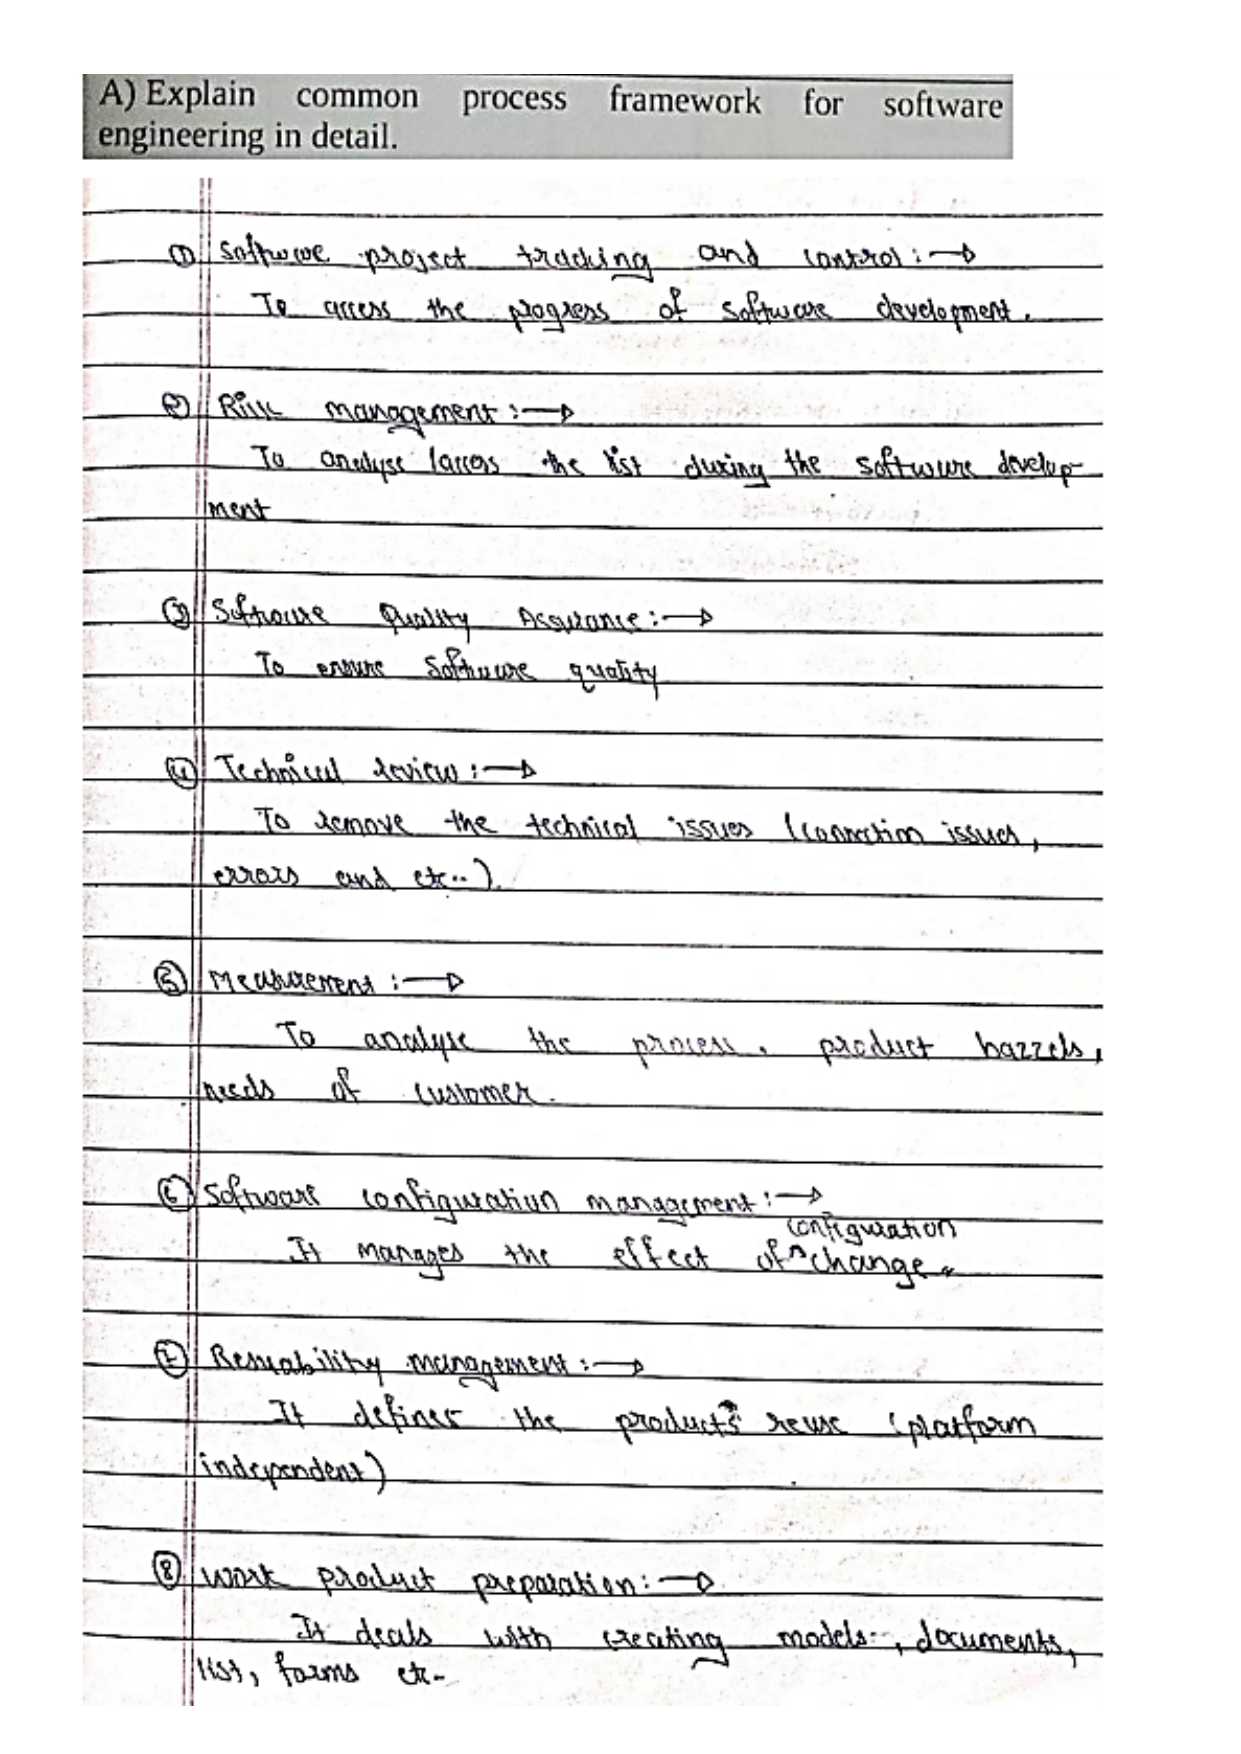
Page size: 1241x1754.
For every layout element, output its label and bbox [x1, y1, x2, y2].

picture [75, 74, 1116, 1706]
